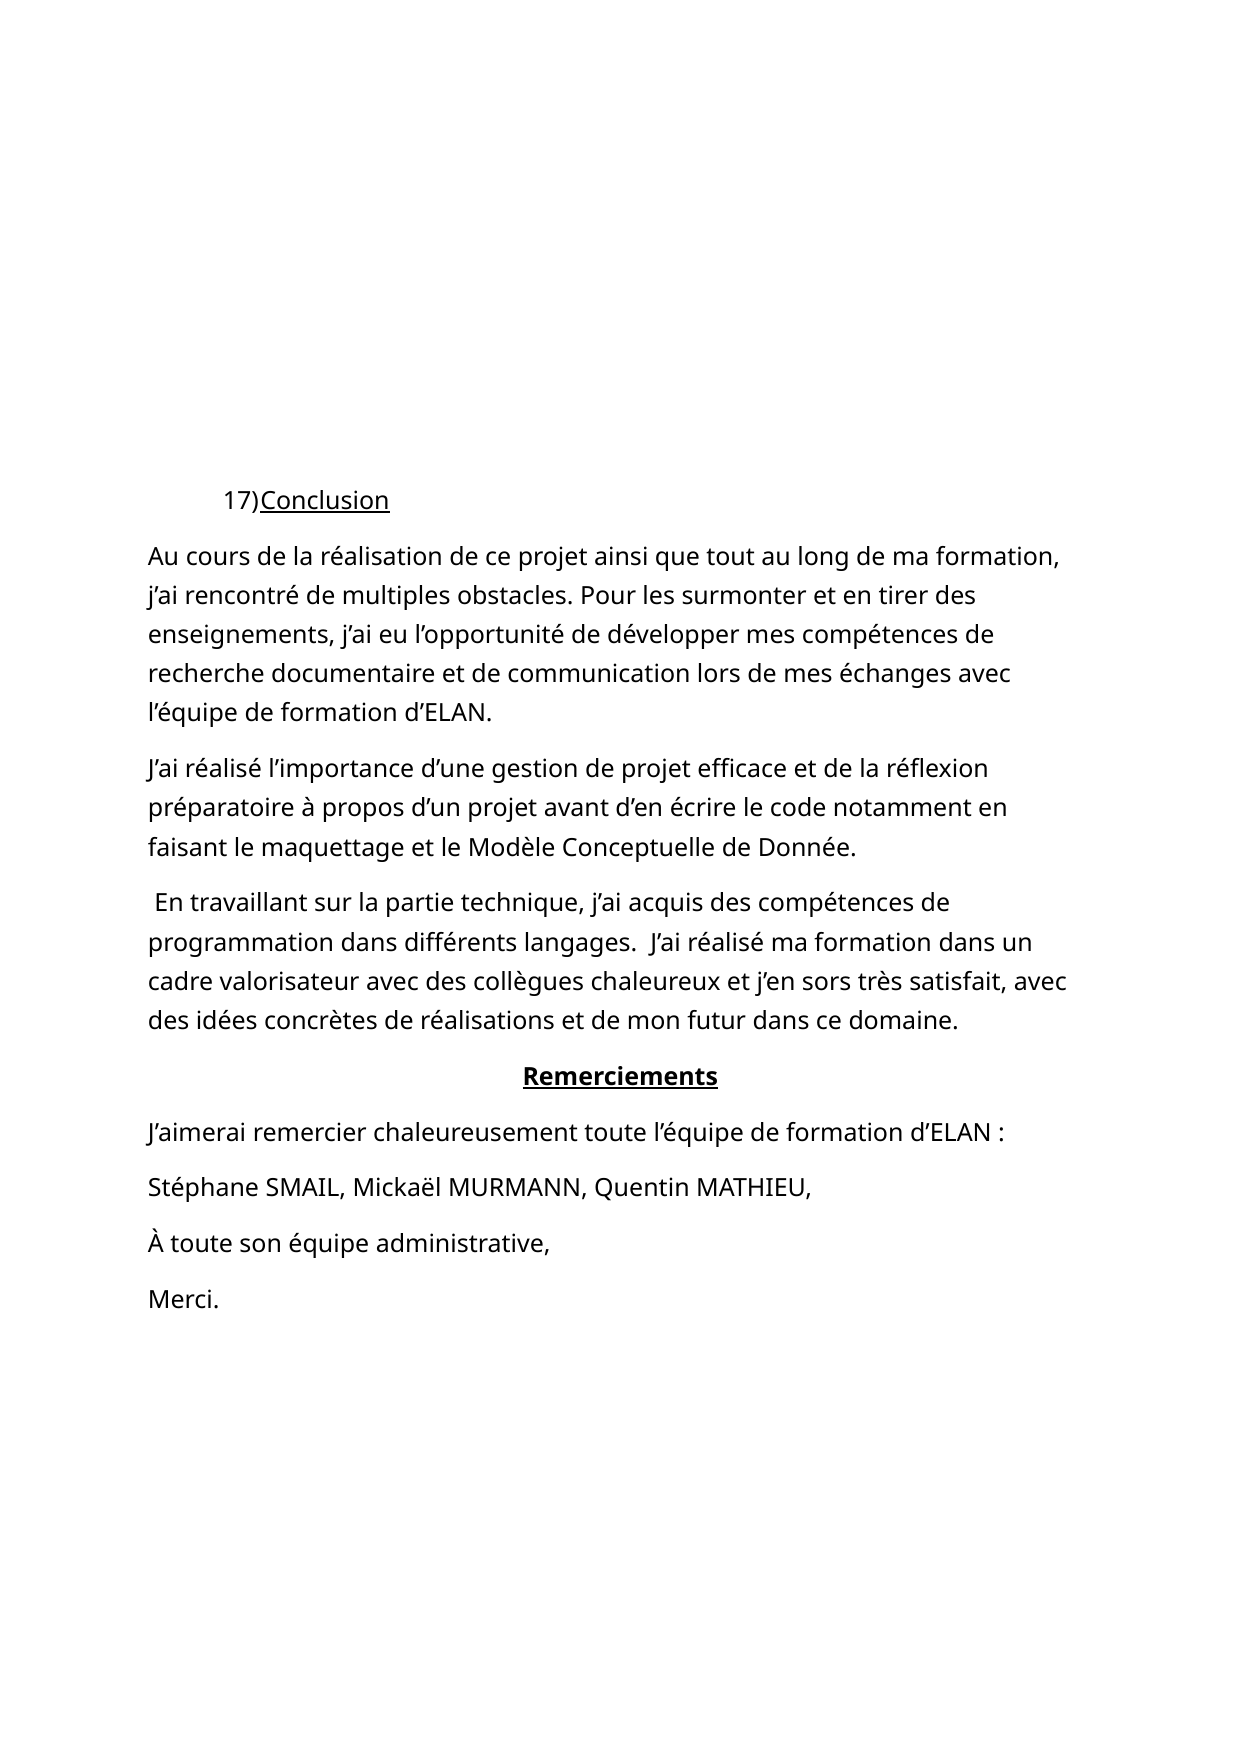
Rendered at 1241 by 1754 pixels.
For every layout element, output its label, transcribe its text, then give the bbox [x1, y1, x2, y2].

text À toute son équipe administrative, [148, 1226, 1093, 1260]
text J’ai réalisé l’importance d’une gestion de projet efficace et de la réflexion préparatoire à propos d’un projet avant d’en écrire le code notamment en faisant le maquettage et le Modèle Conceptuelle de Donnée. [148, 751, 1093, 863]
text Remerciements [148, 1058, 1093, 1092]
list Conclusion [223, 483, 1093, 517]
text Au cours de la réalisation de ce projet ainsi que tout au long de ma formation, j’ai rencontré de multiples obstacles. Pour les surmonter et en tirer des enseignements, j’ai eu l’opportunité de développer mes compétences de recherche documentaire et de communication lors de mes échanges avec l’équipe de formation d’ELAN. [148, 538, 1093, 729]
text J’aimerai remercier chaleureusement toute l’équipe de formation d’ELAN : [148, 1114, 1093, 1148]
text En travaillant sur la partie technique, j’ai acquis des compétences de programmation dans différents langages. J’ai réalisé ma formation dans un cadre valorisateur avec des collègues chaleureux et j’en sors très satisfait, avec des idées concrètes de réalisations et de mon futur dans ce domaine. [148, 885, 1093, 1037]
text Merci. [148, 1282, 1093, 1316]
text Stéphane SMAIL, Mickaël MURMANN, Quentin MATHIEU, [148, 1170, 1093, 1204]
